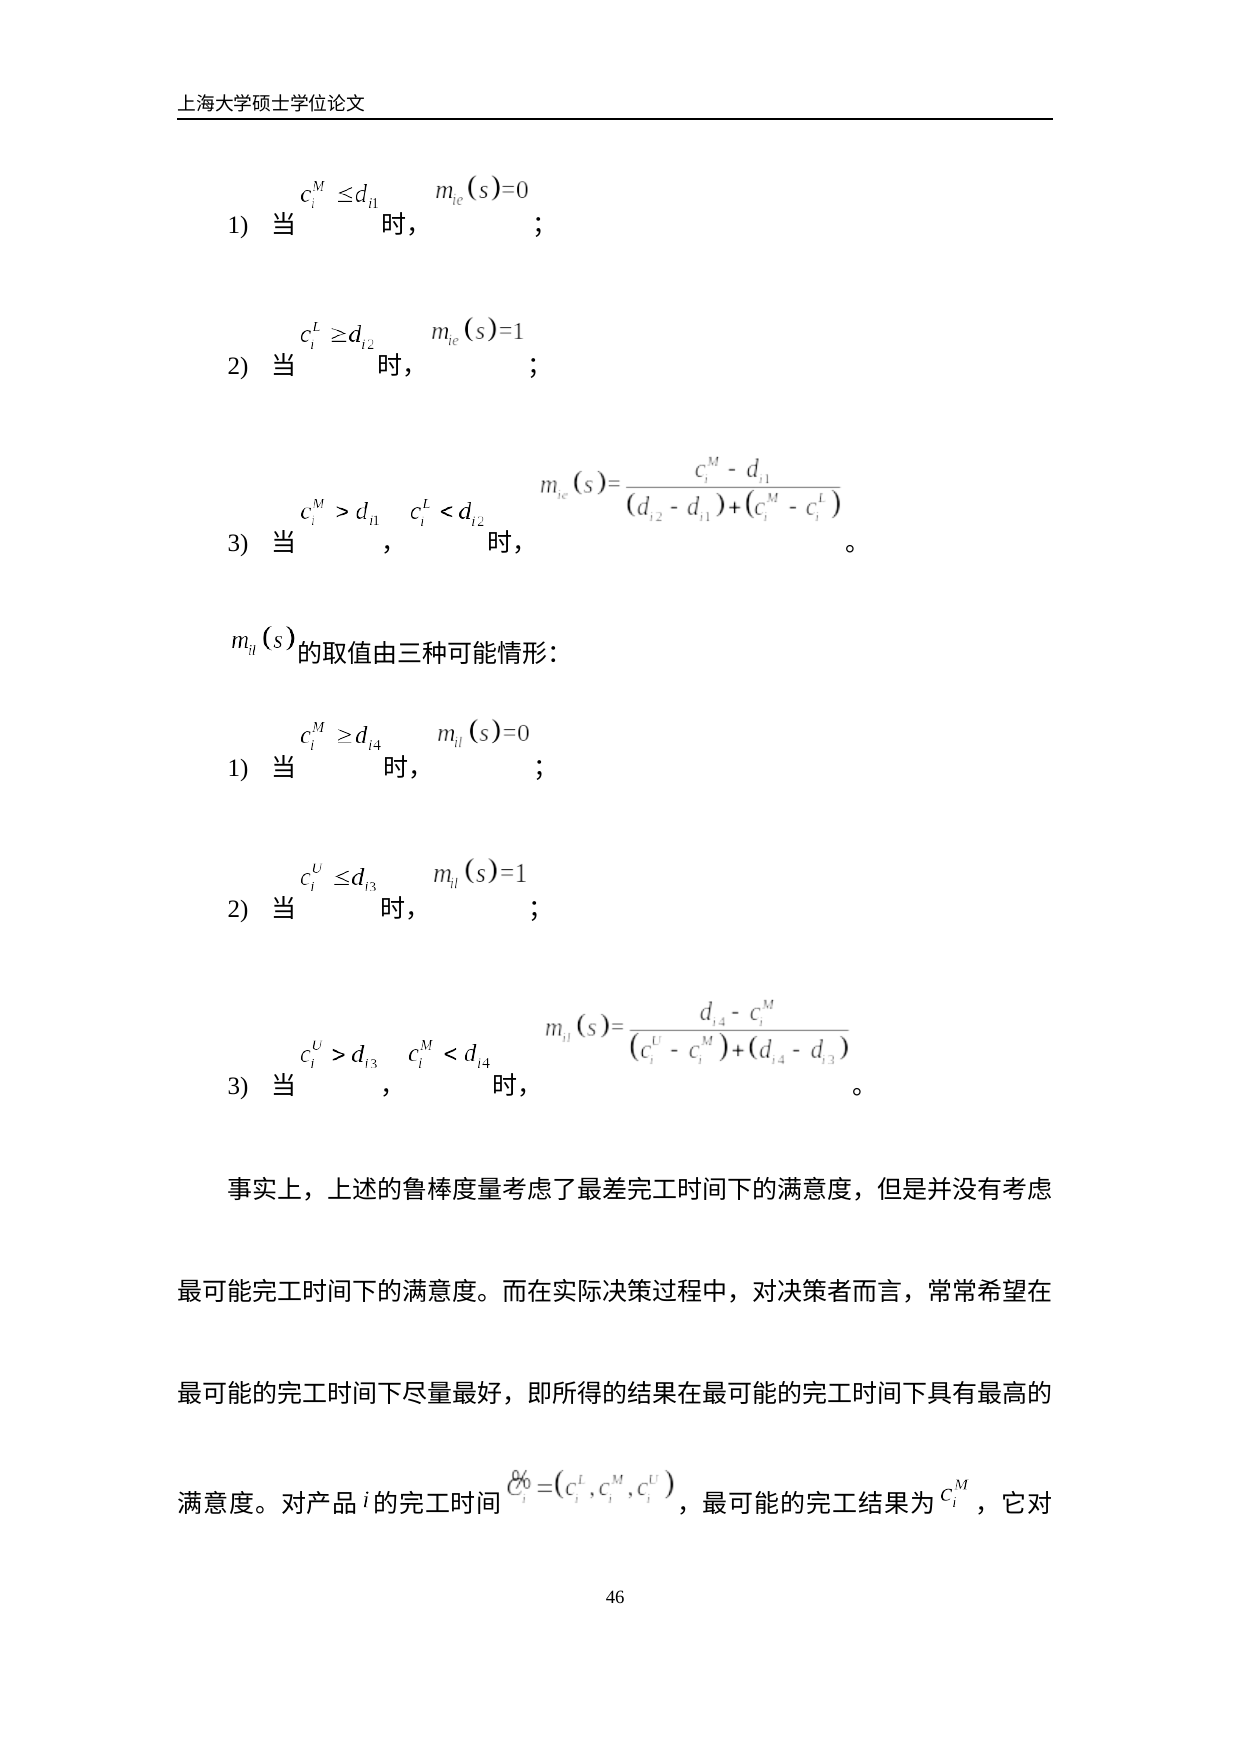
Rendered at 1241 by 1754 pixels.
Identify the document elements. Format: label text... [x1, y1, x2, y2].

list 当，时，。 [227, 437, 1053, 572]
list 当时，； [227, 697, 1053, 799]
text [177, 1154, 1053, 1527]
list 当，时，。 [227, 979, 1053, 1115]
list 当时，； [227, 155, 1053, 257]
text 的取值由三种可能情形： [177, 611, 1053, 679]
list 当时，； [227, 838, 1053, 940]
list 当时，； [227, 296, 1053, 398]
